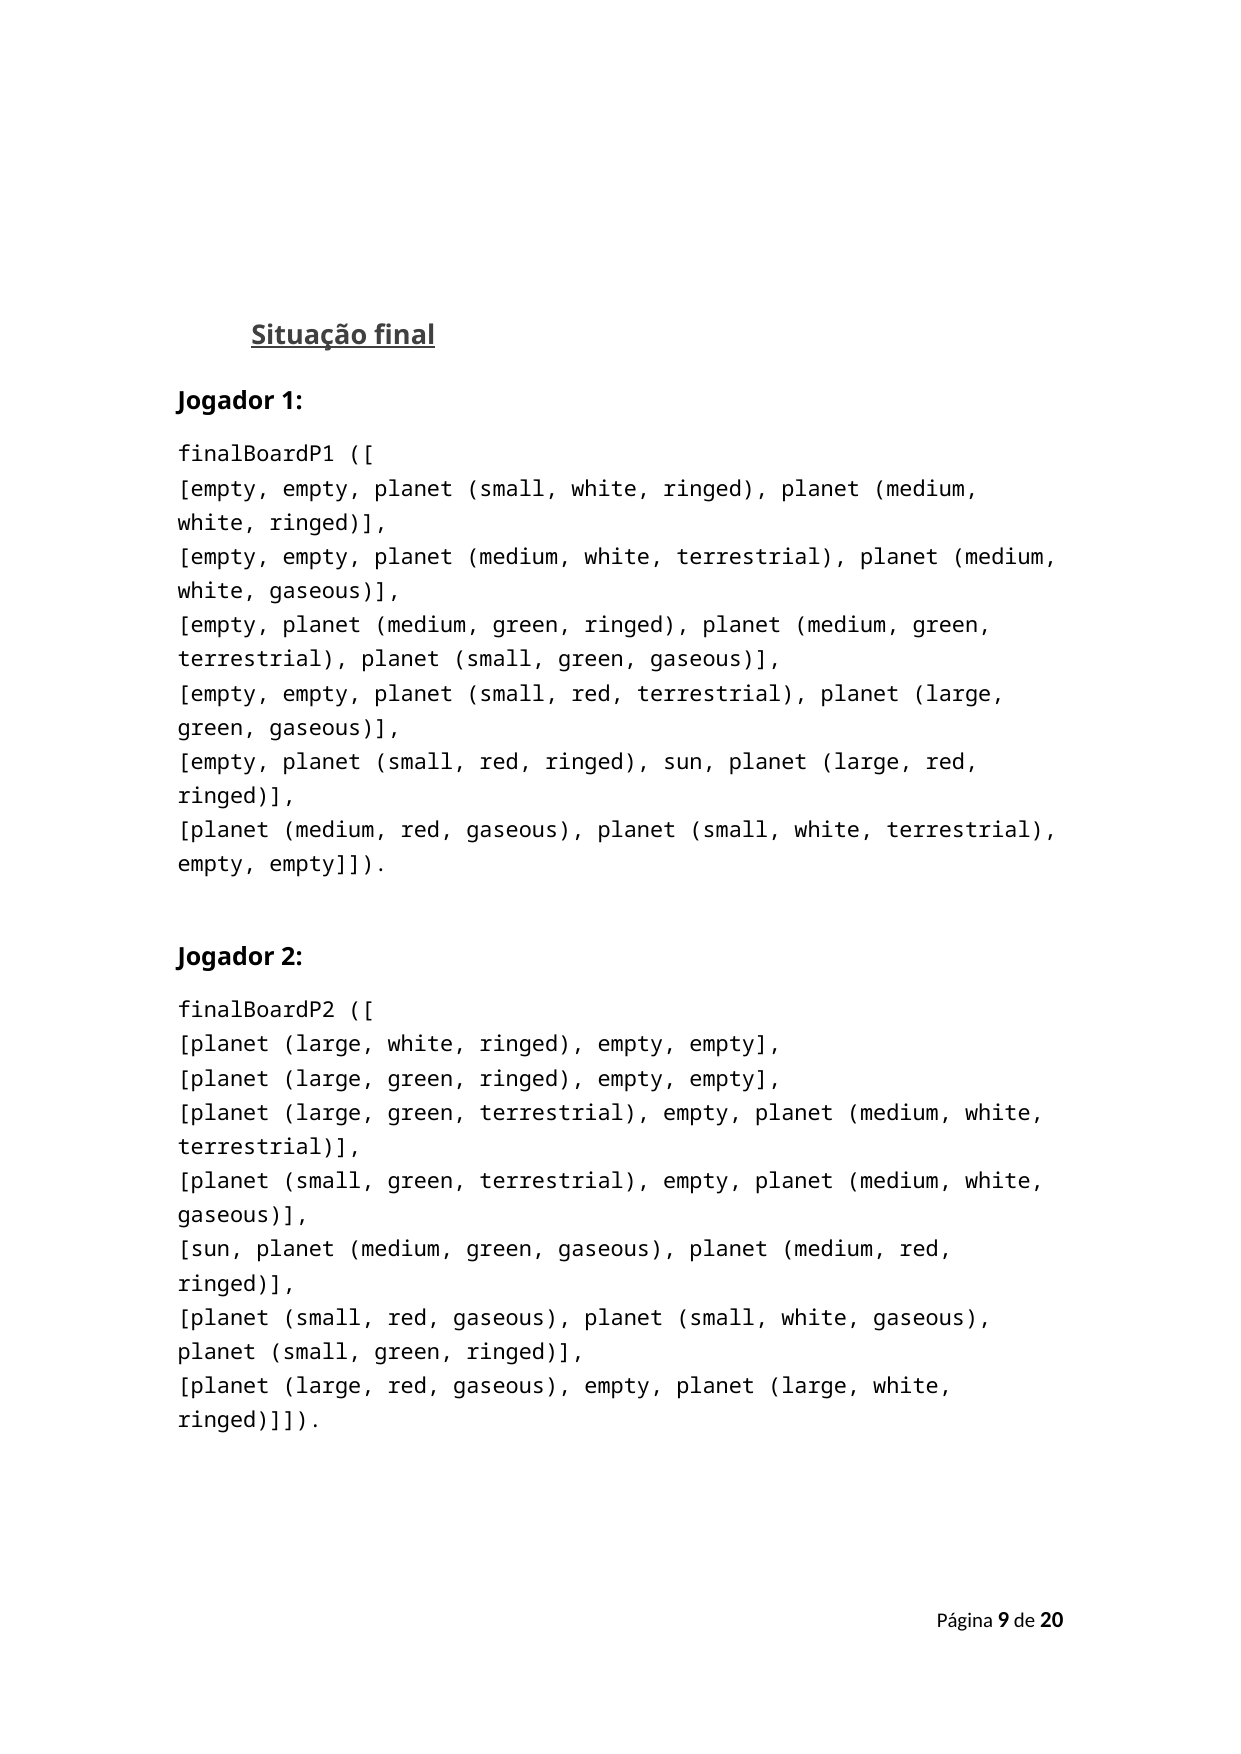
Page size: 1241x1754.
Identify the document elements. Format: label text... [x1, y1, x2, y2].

text Situação final [177, 315, 1063, 352]
text [planet (large, green, ringed), empty, empty], [177, 1062, 1063, 1092]
text [empty, empty, planet (small, white, ringed), planet (medium, white, ringed)], [177, 472, 1063, 536]
text [planet (small, red, gaseous), planet (small, white, gaseous), planet (small, green, ringed)], [177, 1302, 1063, 1366]
text [sun, planet (medium, green, gaseous), planet (medium, red, ringed)], [177, 1233, 1063, 1297]
text finalBoardP1 ([ [177, 438, 1063, 468]
text [planet (large, white, ringed), empty, empty], [177, 1028, 1063, 1058]
text [planet (large, red, gaseous), empty, planet (large, white, ringed)]]). [177, 1370, 1063, 1434]
text Jogador 2: [177, 938, 1063, 972]
text [empty, planet (small, red, ringed), sun, planet (large, red, ringed)], [177, 746, 1063, 810]
text [planet (medium, red, gaseous), planet (small, white, terrestrial), empty, empty]]). [177, 814, 1063, 878]
text [empty, planet (medium, green, ringed), planet (medium, green, terrestrial), planet (small, green, gaseous)], [177, 609, 1063, 673]
text finalBoardP2 ([ [177, 994, 1063, 1024]
text [empty, empty, planet (small, red, terrestrial), planet (large, green, gaseous)], [177, 677, 1063, 741]
text [planet (large, green, terrestrial), empty, planet (medium, white, terrestrial)], [177, 1097, 1063, 1161]
text [empty, empty, planet (medium, white, terrestrial), planet (medium, white, gaseous)], [177, 541, 1063, 605]
text Jogador 1: [177, 382, 1063, 417]
text [planet (small, green, terrestrial), empty, planet (medium, white, gaseous)], [177, 1165, 1063, 1229]
